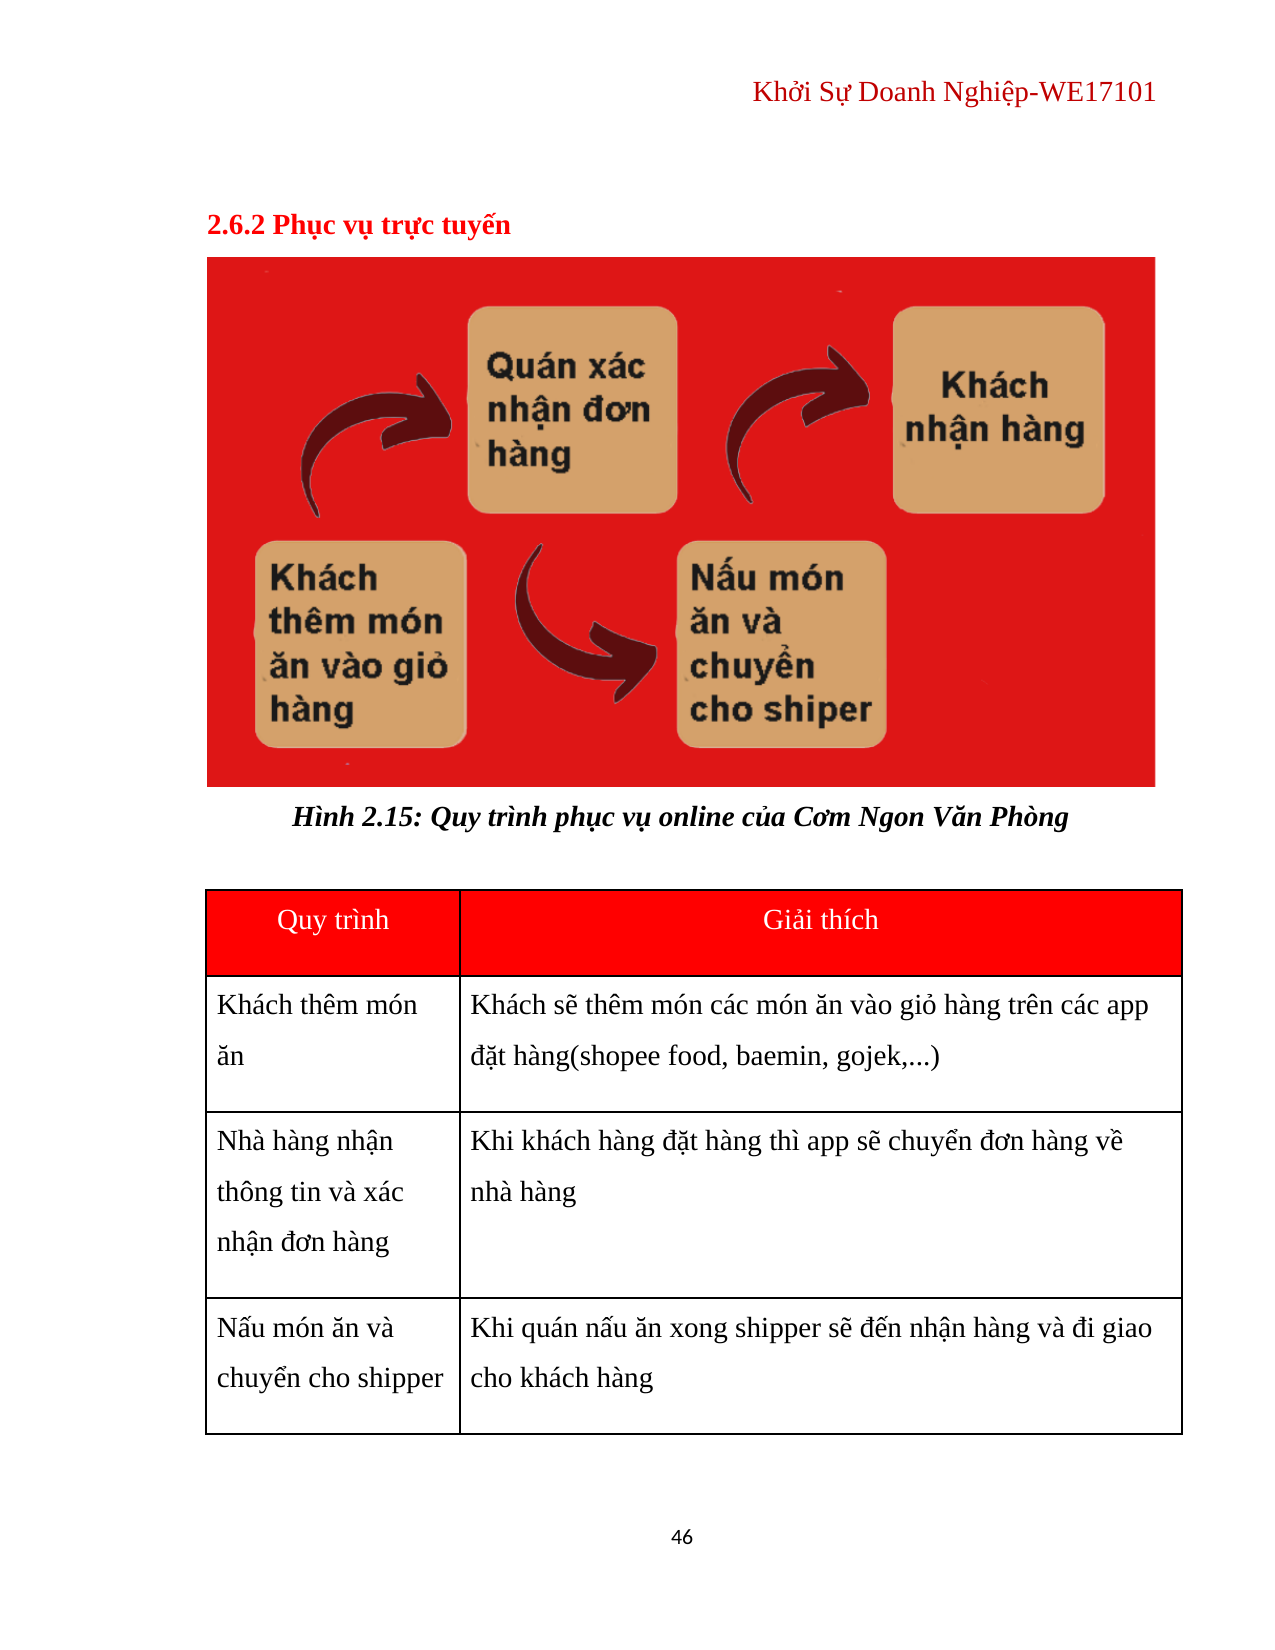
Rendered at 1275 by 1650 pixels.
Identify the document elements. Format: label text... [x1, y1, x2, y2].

text Hình 2.15: Quy trình phục vụ online của Cơm Ngon Văn Phòng [207, 799, 1157, 833]
table_cell Khi khách hàng đặt hàng thì app sẽ chuyển đơn hàng về nhà hàng [461, 1113, 1181, 1297]
table_cell Khách sẽ thêm món các món ăn vào giỏ hàng trên các app đặt hàng(shopee food, baemin, gojek,...) [461, 977, 1181, 1111]
picture [207, 257, 1157, 787]
table_header Quy trình [207, 891, 459, 975]
table_header Giải thích [461, 891, 1181, 975]
subtitle 2.6.2 Phục vụ trực tuyến [207, 207, 1157, 240]
table_cell Khi quán nấu ăn xong shipper sẽ đến nhận hàng và đi giao cho khách hàng [461, 1299, 1181, 1433]
table_cell Nhà hàng nhận thông tin và xác nhận đơn hàng [207, 1113, 459, 1297]
table_cell Khách thêm món ăn [207, 977, 459, 1111]
table_cell Nấu món ăn và chuyển cho shipper [207, 1299, 459, 1433]
